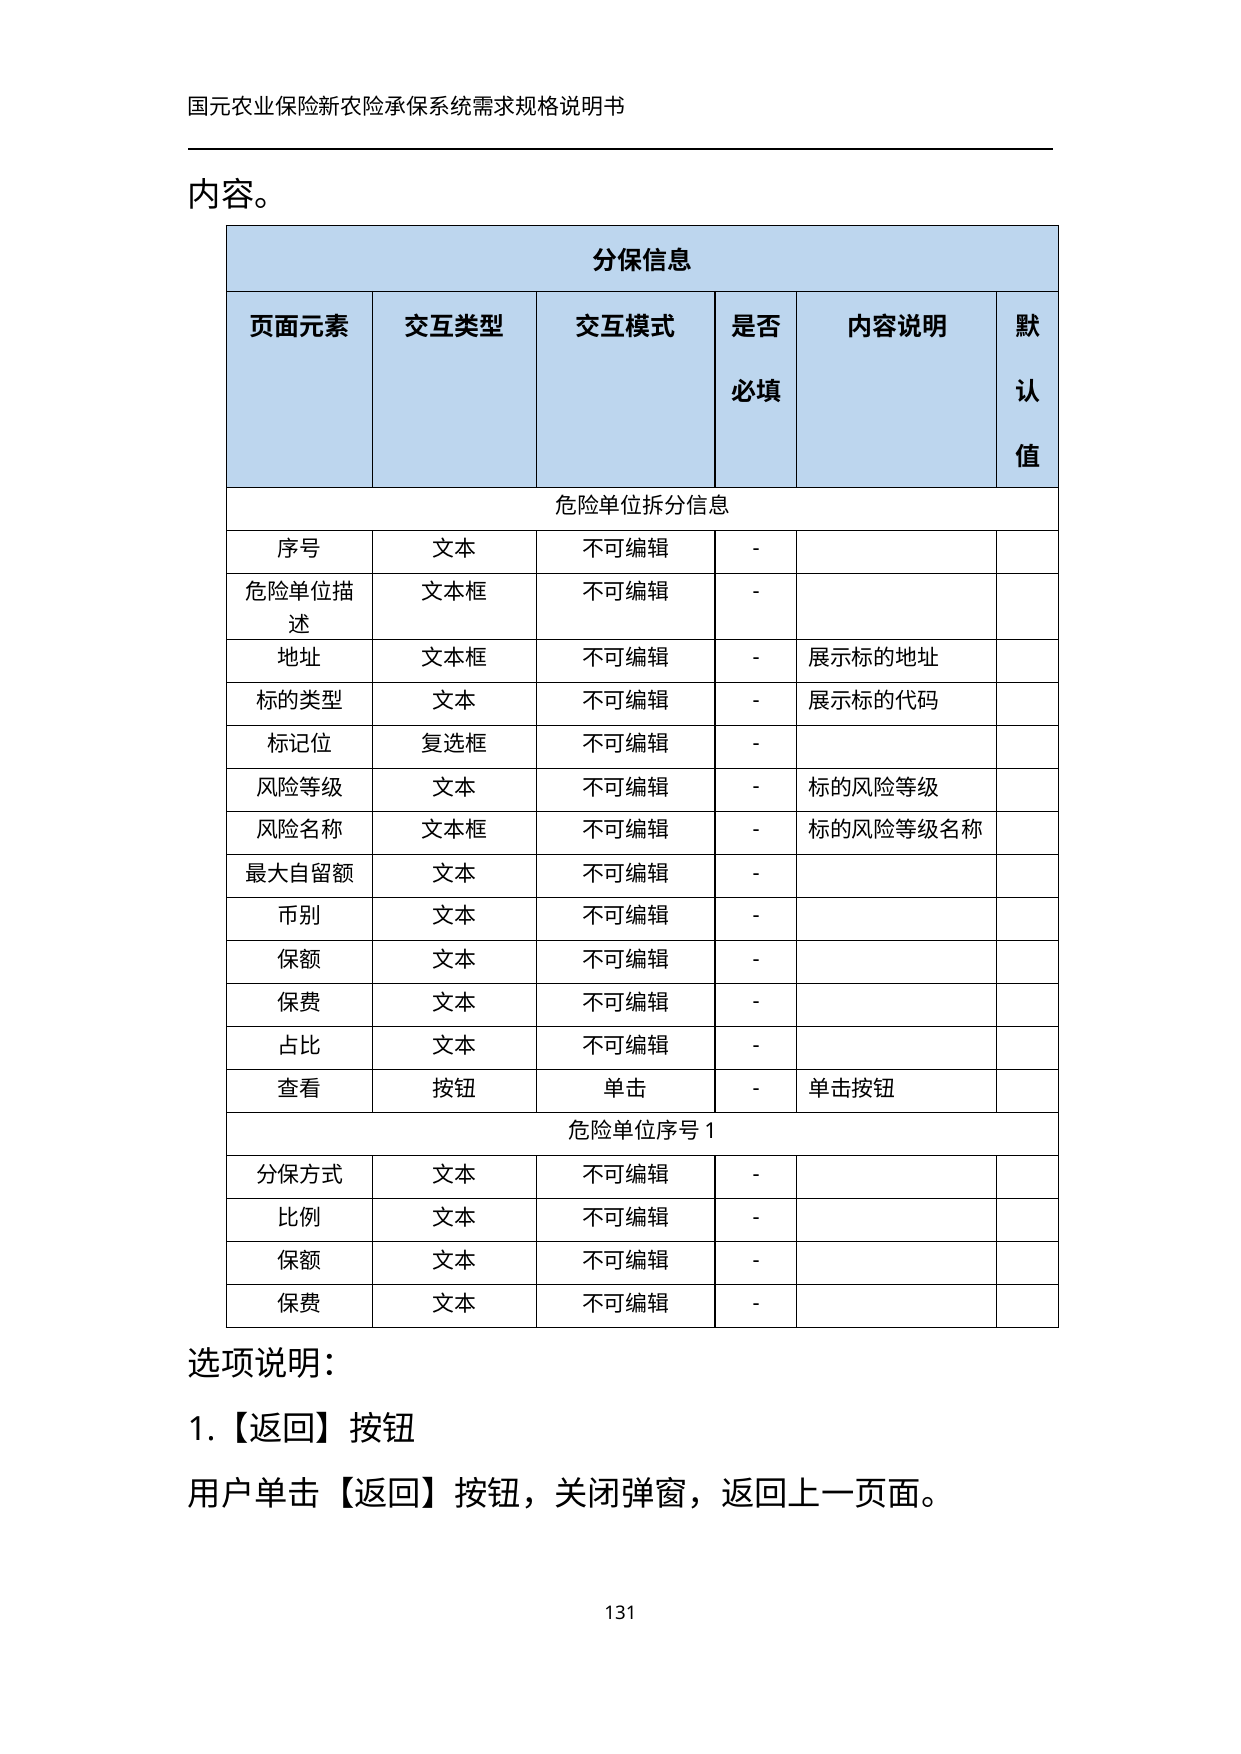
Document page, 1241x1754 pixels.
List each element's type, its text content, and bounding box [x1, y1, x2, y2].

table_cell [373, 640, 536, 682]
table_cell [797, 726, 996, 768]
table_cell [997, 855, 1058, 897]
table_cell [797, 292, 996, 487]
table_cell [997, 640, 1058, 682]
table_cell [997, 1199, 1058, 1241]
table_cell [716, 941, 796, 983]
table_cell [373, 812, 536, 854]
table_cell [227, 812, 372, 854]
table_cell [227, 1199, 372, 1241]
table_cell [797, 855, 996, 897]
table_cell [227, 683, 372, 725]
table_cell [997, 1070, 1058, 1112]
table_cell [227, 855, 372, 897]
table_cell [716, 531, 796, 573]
text 用户单击【返回】按钮，关闭弹窗，返回上一页面。 [187, 1458, 1053, 1523]
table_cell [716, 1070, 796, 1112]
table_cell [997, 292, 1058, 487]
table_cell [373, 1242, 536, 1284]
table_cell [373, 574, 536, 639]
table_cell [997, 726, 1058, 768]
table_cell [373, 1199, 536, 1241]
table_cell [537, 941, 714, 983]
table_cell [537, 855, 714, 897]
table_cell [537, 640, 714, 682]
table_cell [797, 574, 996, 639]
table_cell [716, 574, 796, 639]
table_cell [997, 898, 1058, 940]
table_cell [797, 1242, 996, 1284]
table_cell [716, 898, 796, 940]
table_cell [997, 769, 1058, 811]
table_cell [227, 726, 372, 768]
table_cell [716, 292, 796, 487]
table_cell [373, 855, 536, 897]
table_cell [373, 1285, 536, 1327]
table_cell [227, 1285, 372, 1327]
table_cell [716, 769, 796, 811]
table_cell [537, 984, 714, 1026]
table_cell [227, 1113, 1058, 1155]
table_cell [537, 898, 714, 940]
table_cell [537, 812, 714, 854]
text 选项说明： [187, 1328, 1053, 1393]
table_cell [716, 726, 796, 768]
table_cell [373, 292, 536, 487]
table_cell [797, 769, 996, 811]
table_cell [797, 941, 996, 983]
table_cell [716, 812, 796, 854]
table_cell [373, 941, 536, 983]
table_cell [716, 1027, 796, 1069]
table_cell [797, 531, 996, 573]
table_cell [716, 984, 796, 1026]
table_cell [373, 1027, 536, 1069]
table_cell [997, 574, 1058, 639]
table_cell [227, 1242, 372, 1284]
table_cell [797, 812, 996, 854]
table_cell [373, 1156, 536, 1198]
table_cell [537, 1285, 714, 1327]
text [187, 160, 1053, 225]
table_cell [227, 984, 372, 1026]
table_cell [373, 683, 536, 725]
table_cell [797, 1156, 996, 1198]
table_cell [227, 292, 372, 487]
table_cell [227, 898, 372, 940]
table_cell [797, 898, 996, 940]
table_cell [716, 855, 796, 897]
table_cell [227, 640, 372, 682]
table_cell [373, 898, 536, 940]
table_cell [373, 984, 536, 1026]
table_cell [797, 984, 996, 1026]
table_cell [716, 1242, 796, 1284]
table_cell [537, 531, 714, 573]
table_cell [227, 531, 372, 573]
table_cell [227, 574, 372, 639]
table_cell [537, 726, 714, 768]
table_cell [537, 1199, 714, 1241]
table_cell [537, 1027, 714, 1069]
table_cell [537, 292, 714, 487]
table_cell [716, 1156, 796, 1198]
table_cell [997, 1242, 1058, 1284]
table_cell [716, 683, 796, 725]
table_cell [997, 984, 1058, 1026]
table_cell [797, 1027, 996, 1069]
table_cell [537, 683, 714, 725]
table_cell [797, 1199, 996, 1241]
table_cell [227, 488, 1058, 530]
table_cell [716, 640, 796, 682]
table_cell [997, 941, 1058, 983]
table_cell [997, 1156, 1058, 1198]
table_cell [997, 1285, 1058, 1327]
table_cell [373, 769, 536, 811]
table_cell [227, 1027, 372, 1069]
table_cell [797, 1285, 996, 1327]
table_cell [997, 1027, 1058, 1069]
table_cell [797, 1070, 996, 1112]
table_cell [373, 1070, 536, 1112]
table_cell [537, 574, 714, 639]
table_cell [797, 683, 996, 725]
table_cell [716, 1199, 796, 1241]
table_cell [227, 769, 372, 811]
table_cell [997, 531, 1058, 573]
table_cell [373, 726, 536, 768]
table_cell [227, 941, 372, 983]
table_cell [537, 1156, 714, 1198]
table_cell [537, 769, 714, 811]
text 1.【返回】按钮 [187, 1393, 1053, 1458]
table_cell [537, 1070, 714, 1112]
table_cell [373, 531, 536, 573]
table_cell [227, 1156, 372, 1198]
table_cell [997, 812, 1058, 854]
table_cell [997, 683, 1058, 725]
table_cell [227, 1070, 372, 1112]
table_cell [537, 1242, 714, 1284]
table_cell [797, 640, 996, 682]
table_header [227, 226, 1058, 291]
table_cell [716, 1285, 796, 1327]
